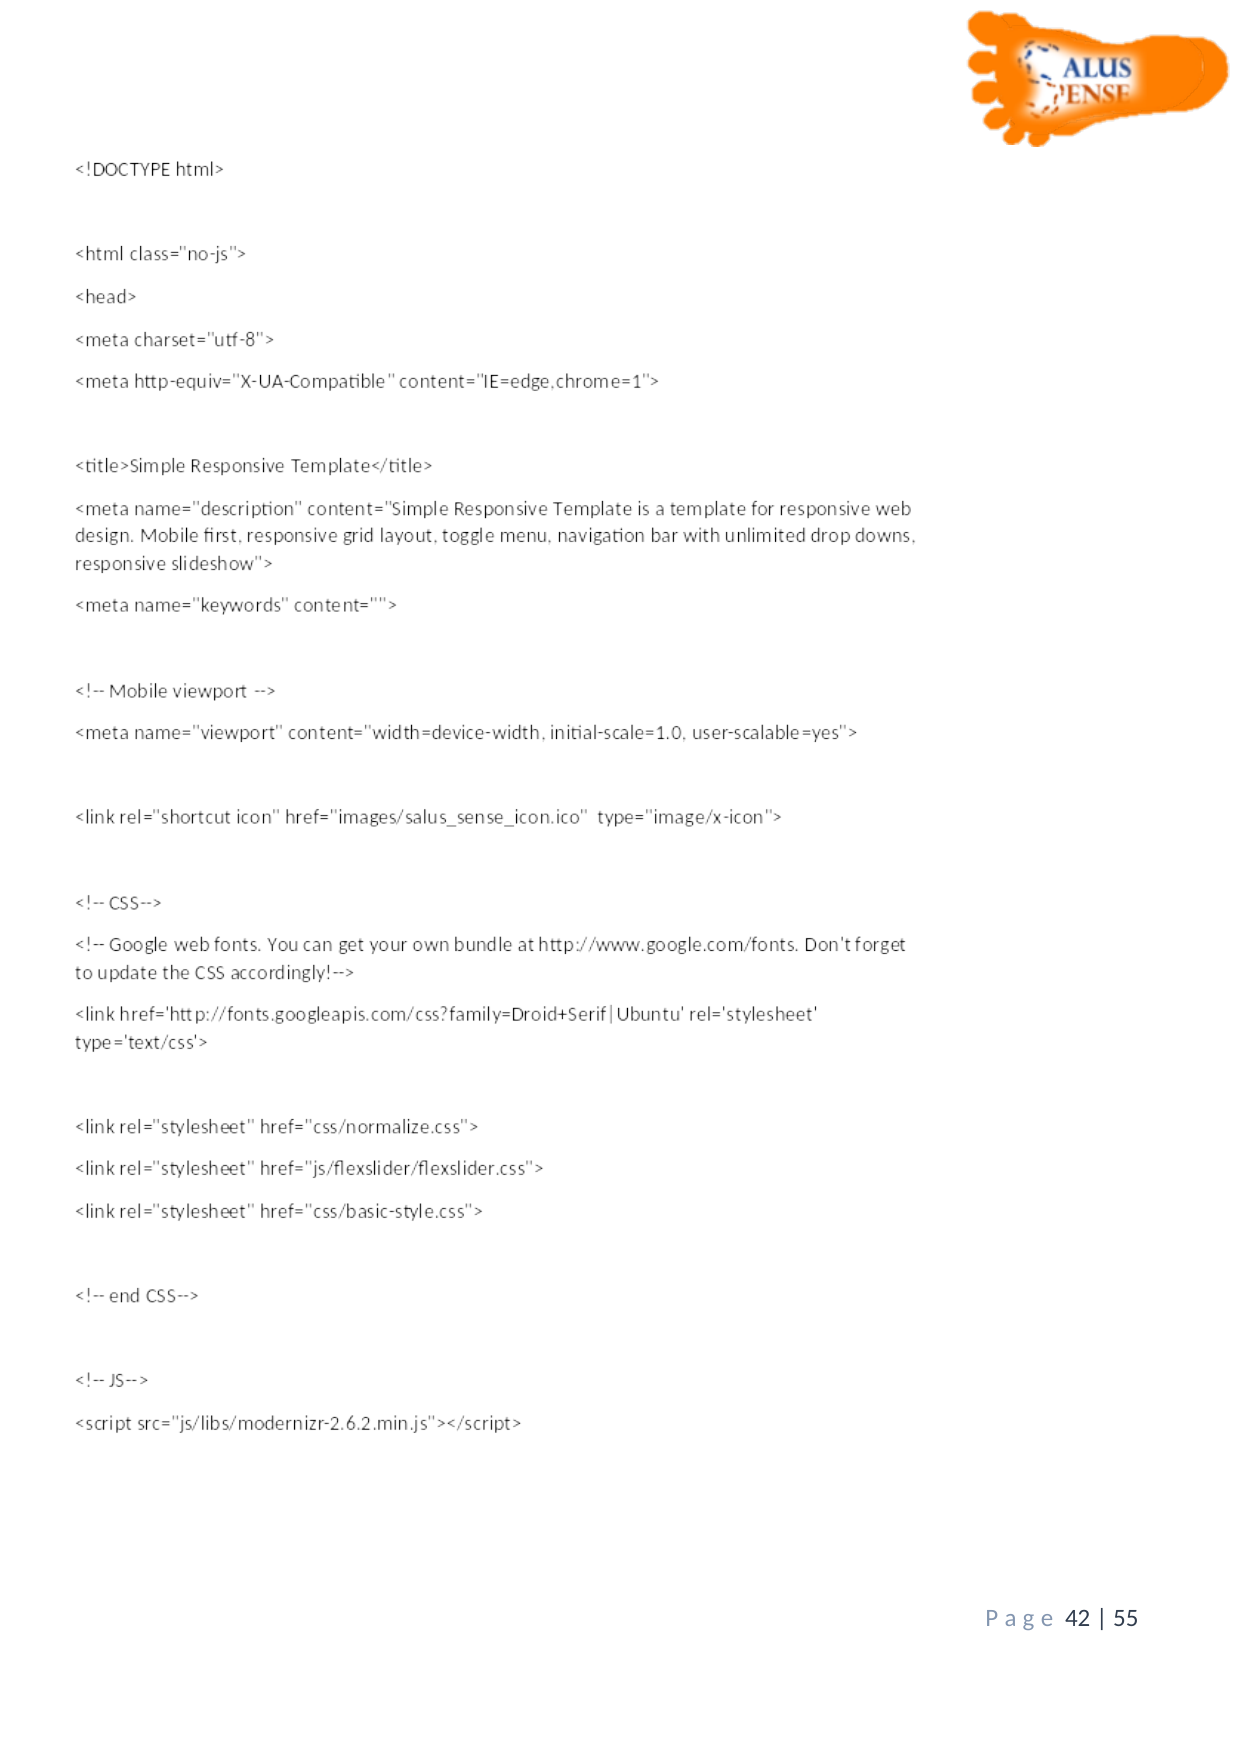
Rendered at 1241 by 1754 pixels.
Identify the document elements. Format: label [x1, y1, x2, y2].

picture [953, 10, 1241, 147]
